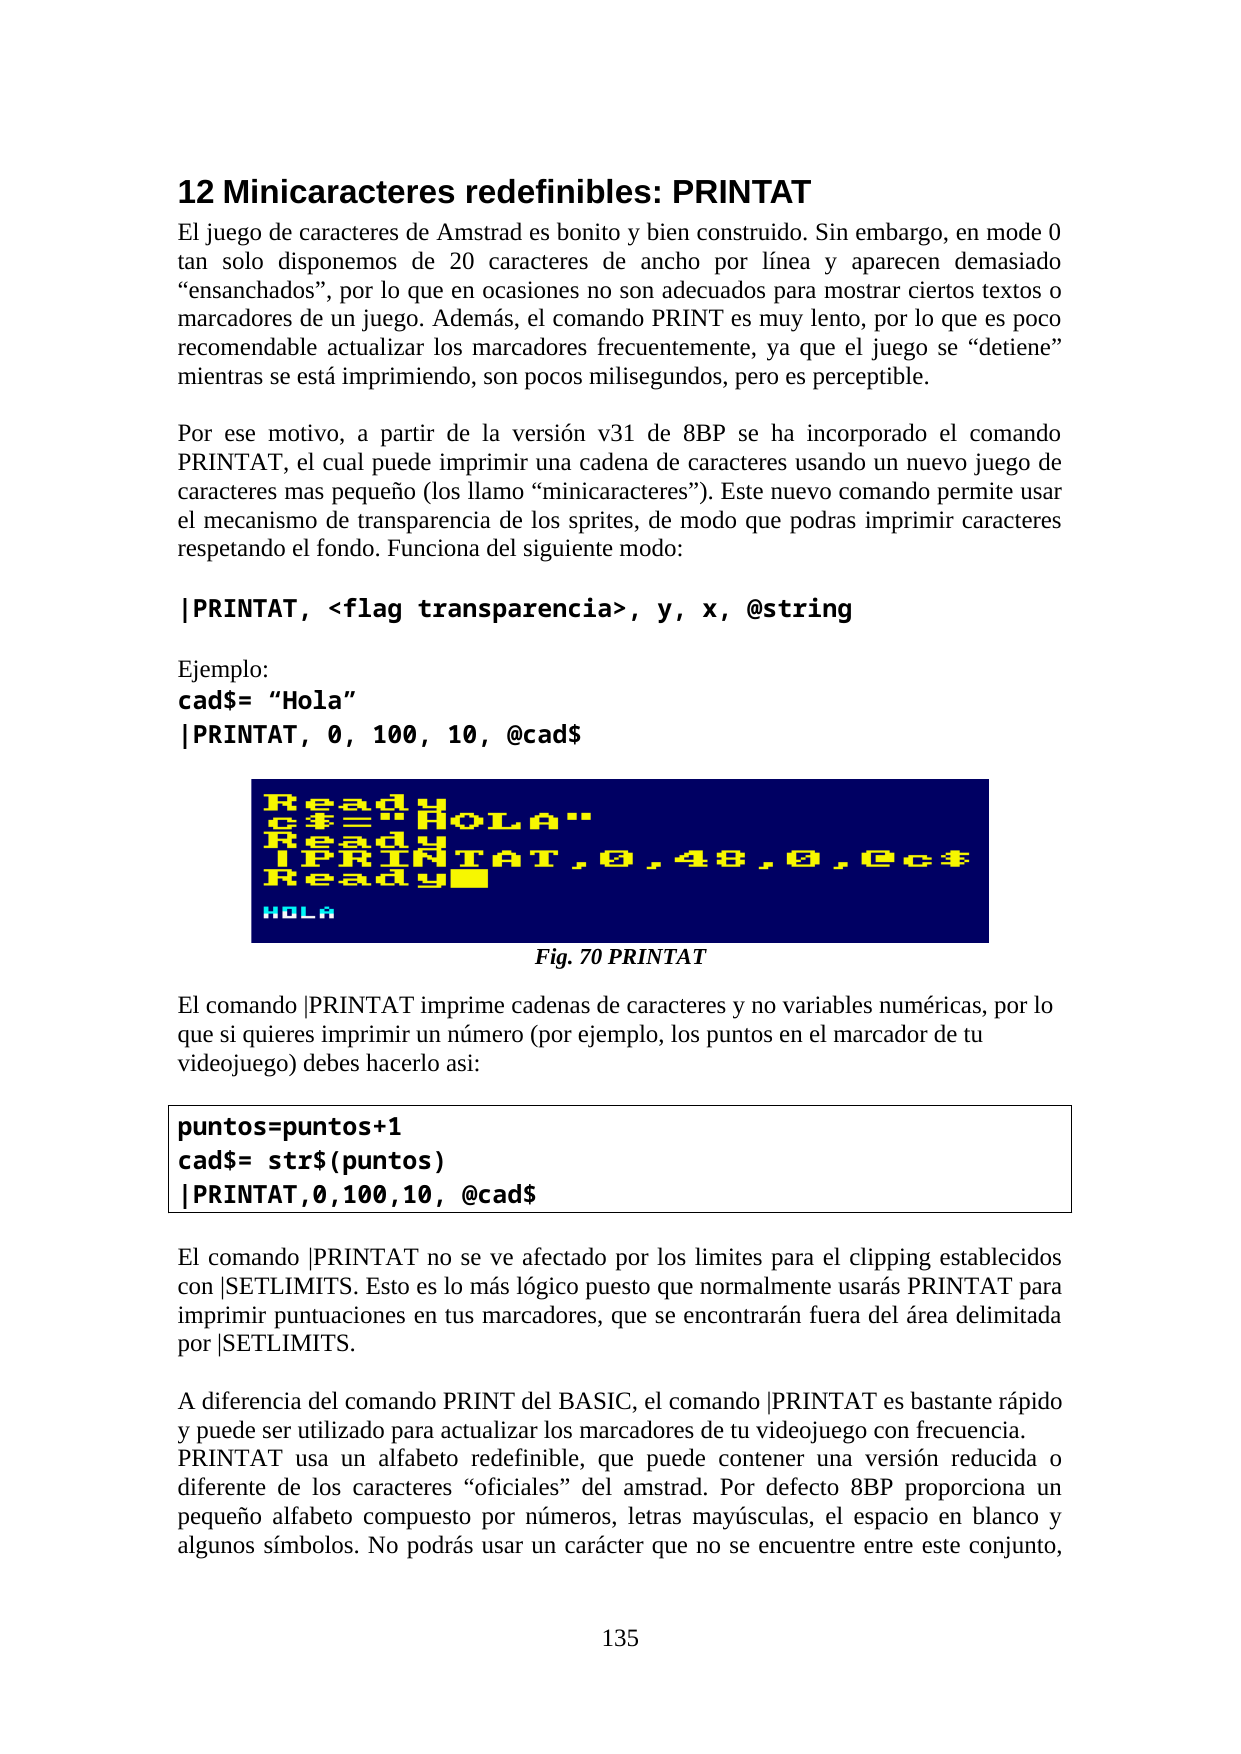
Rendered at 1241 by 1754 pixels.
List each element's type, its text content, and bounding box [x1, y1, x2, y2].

picture [251, 779, 989, 943]
text cad$= str$(puntos) |PRINTAT,0,100,10, @cad$ [169, 1139, 1071, 1212]
text Por ese motivo, a partir de la versión v31 de 8BP se ha incorporado el comando PRINTAT, el cual puede imprimir una cadena de caracteres usando un nuevo juego de caracteres mas pequeño (los llamo “minicaracteres”). Este nuevo comando permite usar el mecanismo de transparencia de los sprites, de modo que podras imprimir caracteres respetando el fondo. Funciona del siguiente modo: [177, 418, 1063, 562]
text A diferencia del comando PRINT del BASIC, el comando |PRINTAT es bastante rápido y puede ser utilizado para actualizar los marcadores de tu videojuego con frecuencia. [177, 1386, 1063, 1443]
text El comando |PRINTAT imprime cadenas de caracteres y no variables numéricas, por lo que si quieres imprimir un número (por ejemplo, los puntos en el marcador de tu videojuego) debes hacerlo asi: [177, 990, 1063, 1076]
text |PRINTAT, <flag transparencia>, y, x, @string [177, 591, 1063, 625]
text El juego de caracteres de Amstrad es bonito y bien construido. Sin embargo, en mode 0 tan solo disponemos de 20 caracteres de ancho por línea y aparecen demasiado “ensanchados”, por lo que en ocasiones no son adecuados para mostrar ciertos textos o marcadores de un juego. Además, el comando PRINT es muy lento, por lo que es poco recomendable actualizar los marcadores frecuentemente, ya que el juego se “detiene” mientras se está imprimiendo, son pocos milisegundos, pero es perceptible. [177, 217, 1063, 390]
text El comando |PRINTAT no se ve afectado por los limites para el clipping establecidos con |SETLIMITS. Esto es lo más lógico puesto que normalmente usarás PRINTAT para imprimir puntuaciones en tus marcadores, que se encontrarán fuera del área delimitada por |SETLIMITS. [177, 1242, 1063, 1357]
text Ejemplo: [177, 654, 1063, 683]
text Fig. 70 PRINTAT [177, 943, 1063, 969]
text puntos=puntos+1 [169, 1106, 1071, 1139]
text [177, 1443, 1063, 1558]
text cad$= “Hola” [177, 683, 1063, 717]
text |PRINTAT, 0, 100, 10, @cad$ [177, 717, 1063, 751]
subtitle Minicaracteres redefinibles: PRINTAT [177, 173, 1063, 211]
